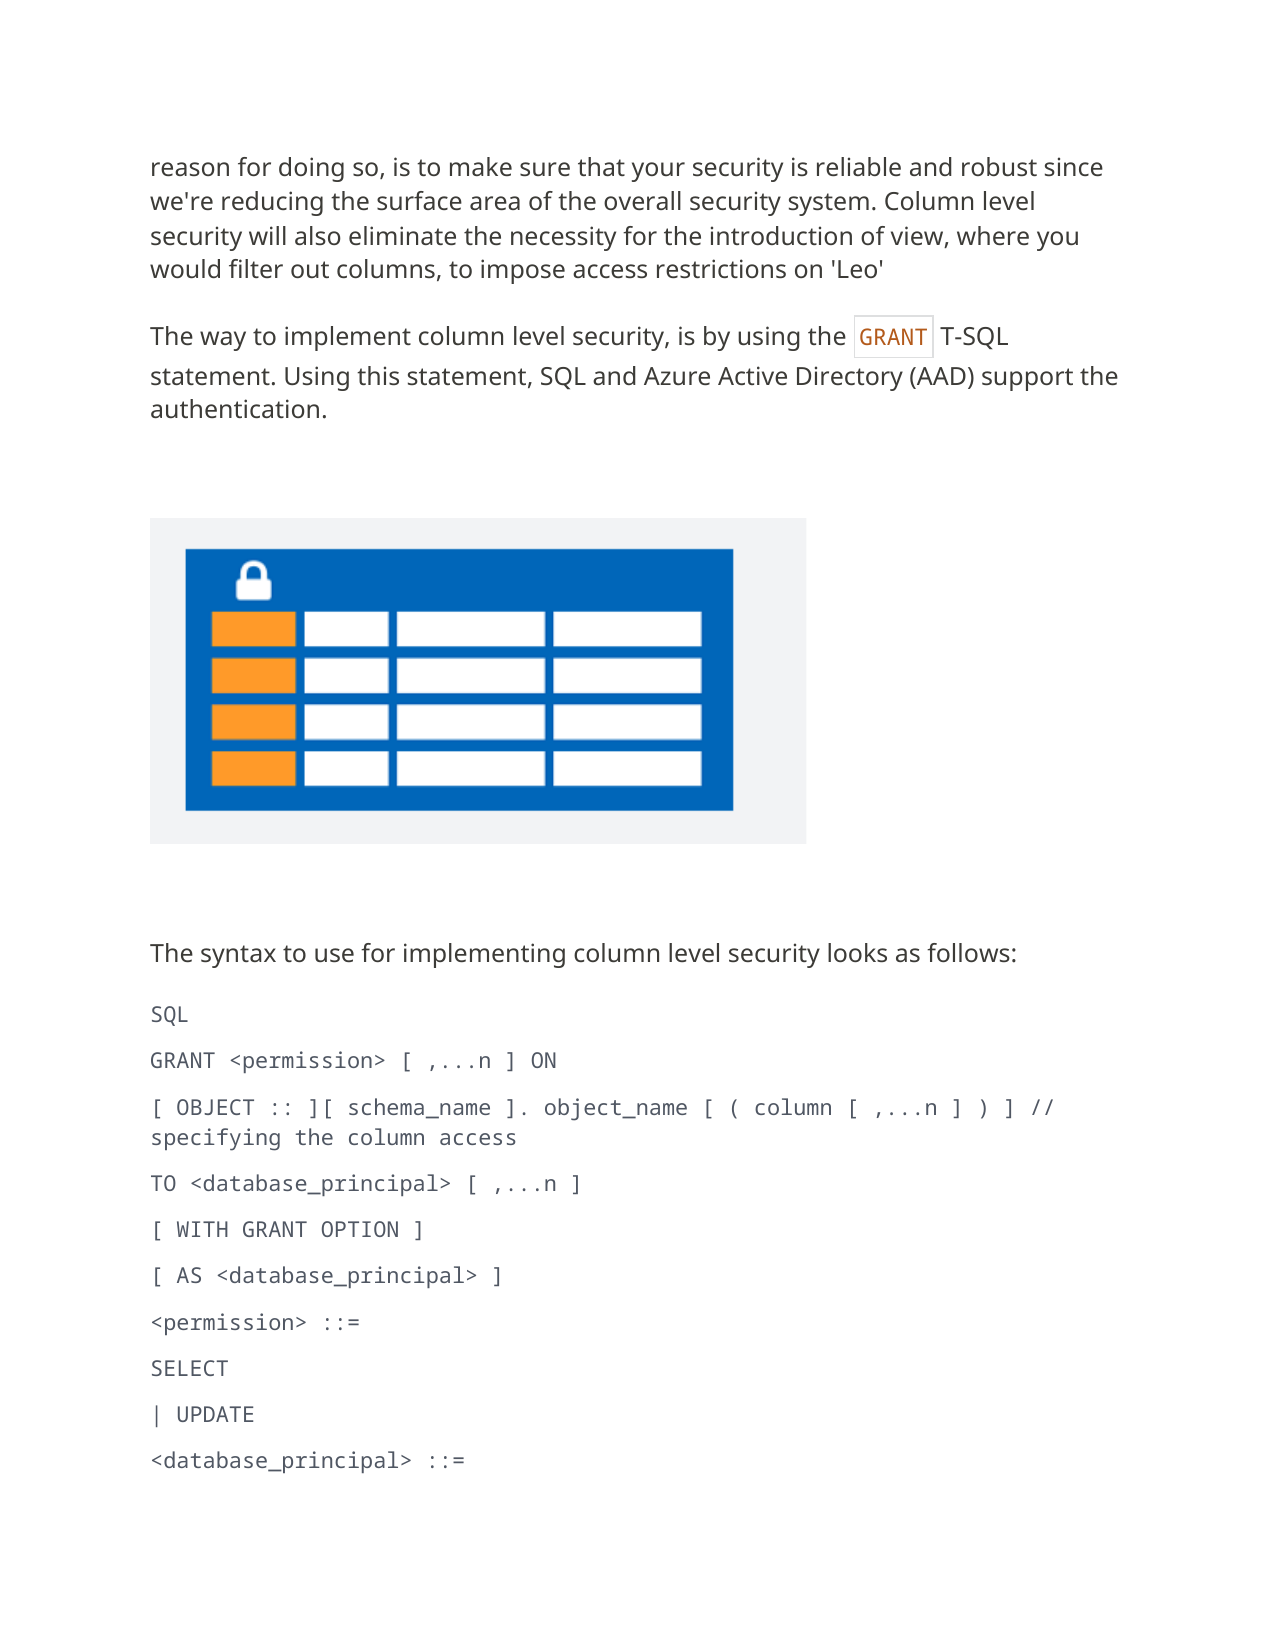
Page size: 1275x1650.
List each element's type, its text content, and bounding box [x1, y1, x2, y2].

text [ AS <database_principal> ] [150, 1260, 1125, 1290]
text The syntax to use for implementing column level security looks as follows: [150, 936, 1125, 970]
text SQL [150, 999, 1125, 1029]
text <database_principal> ::= [150, 1445, 1125, 1475]
text [ WITH GRANT OPTION ] [150, 1214, 1125, 1244]
picture [150, 518, 807, 844]
text | UPDATE [150, 1399, 1125, 1429]
text The way to implement column level security, is by using the GRANT T-SQL statement. Using this statement, SQL and Azure Active Directory (AAD) support the authentication. [150, 315, 1125, 426]
text TO <database_principal> [ ,...n ] [150, 1168, 1125, 1198]
text <permission> ::= [150, 1307, 1125, 1336]
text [150, 150, 1125, 286]
text SELECT [150, 1353, 1125, 1383]
text [ OBJECT :: ][ schema_name ]. object_name [ ( column [ ,...n ] ) ] // specifying the column access [150, 1092, 1125, 1151]
text GRANT <permission> [ ,...n ] ON [150, 1046, 1125, 1075]
